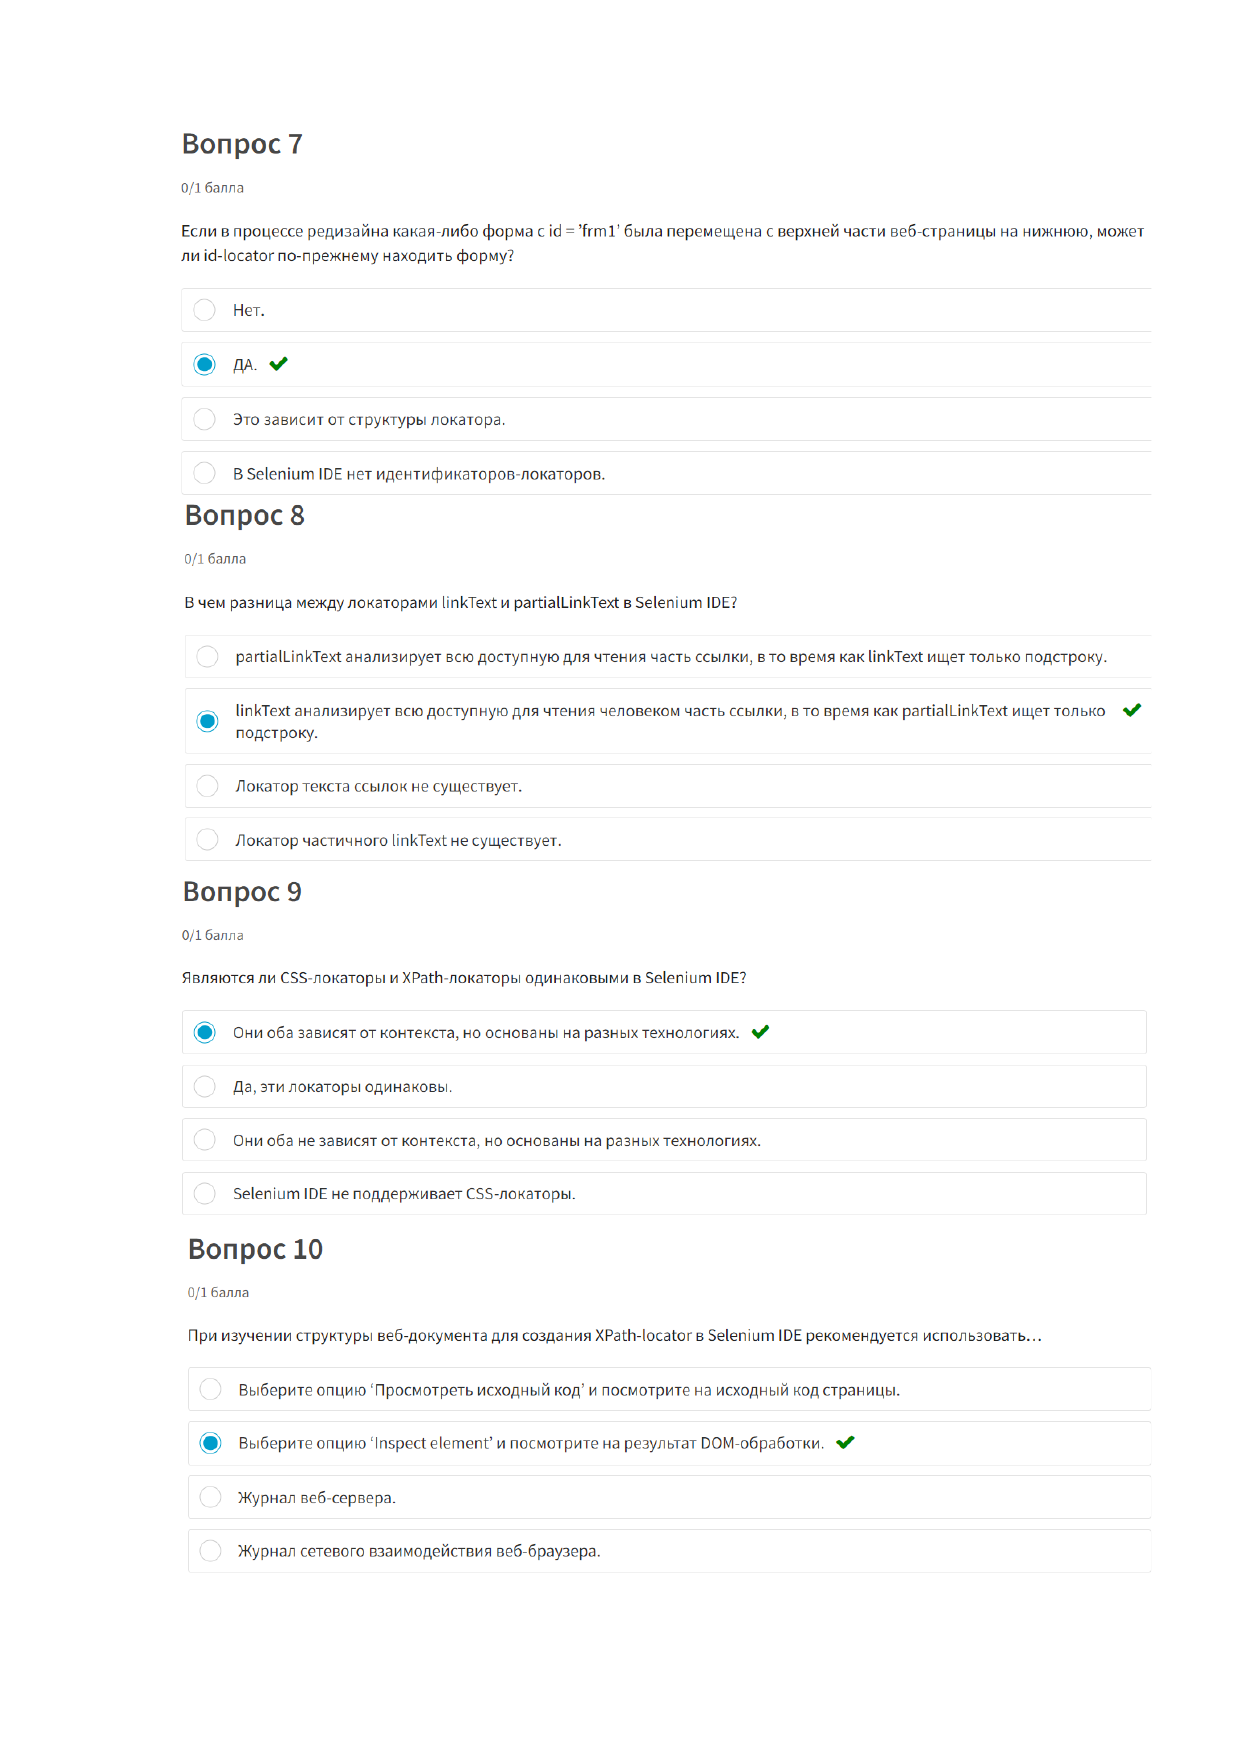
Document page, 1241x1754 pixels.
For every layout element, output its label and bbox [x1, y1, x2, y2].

picture [177, 118, 1152, 1581]
